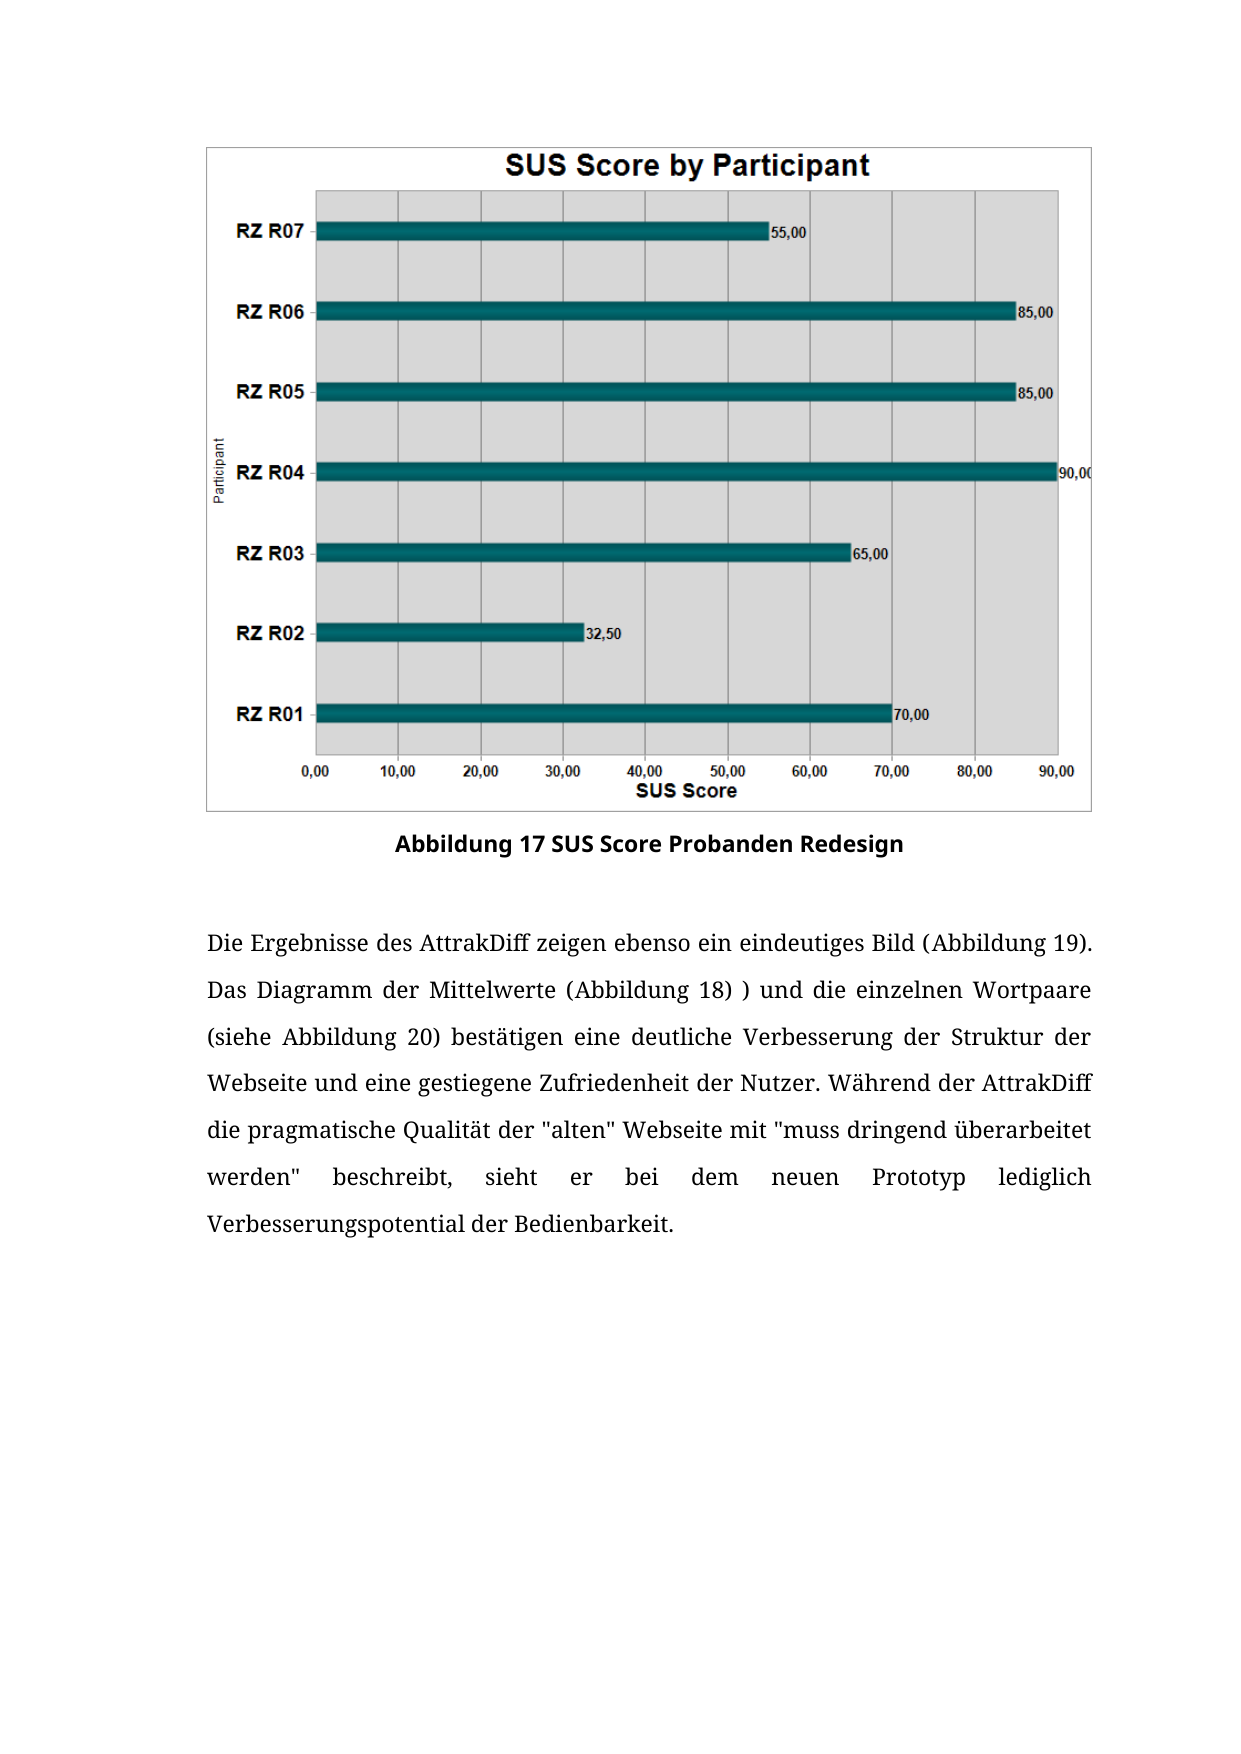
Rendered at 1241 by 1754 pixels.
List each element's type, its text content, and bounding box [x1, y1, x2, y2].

picture [206, 147, 1092, 812]
text Die Ergebnisse des AttrakDiff zeigen ebenso ein eindeutiges Bild (Abbildung 19). Das Diagramm der Mittelwerte (Abbildung 18) ) und die einzelnen Wortpaare (siehe Abbildung 20) bestätigen eine deutliche Verbesserung der Struktur der Webseite und eine gestiegene Zufriedenheit der Nutzer. Während der AttrakDiff die pragmatische Qualität der "alten" Webseite mit "muss dringend überarbeitet werden" beschreibt, sieht er bei dem neuen Prototyp lediglich Verbesserungspotential der Bedienbarkeit. [207, 927, 1092, 1239]
